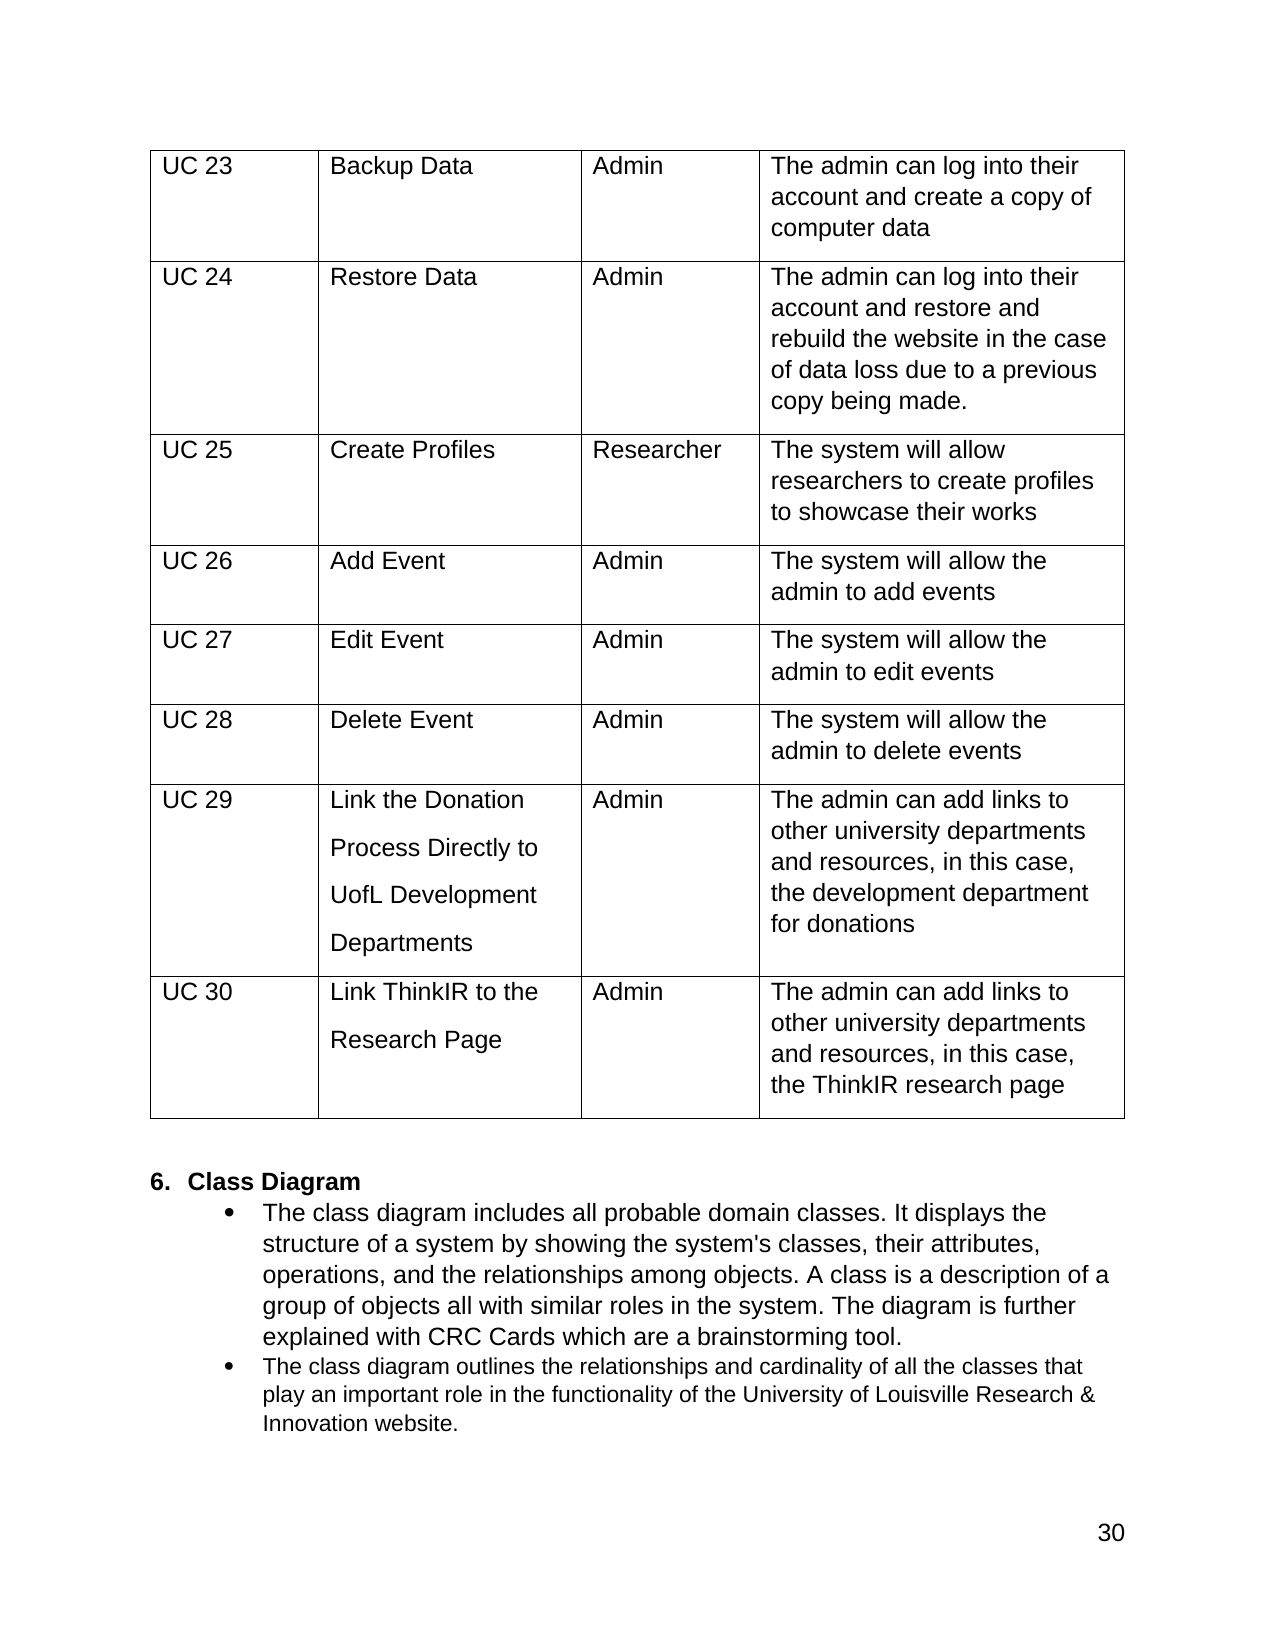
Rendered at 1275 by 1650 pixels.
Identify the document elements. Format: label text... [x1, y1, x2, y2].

table_cell The system will allow the admin to add events [760, 546, 1124, 624]
table_cell UC 27 [151, 625, 318, 704]
list The class diagram includes all probable domain classes. It displays the structure of a system by showing the system's classes, their attributes, operations, and the relationships among objects. A class is a description of a group of objects all with similar roles in the system. The diagram is further explained with CRC Cards which are a brainstorming tool. [225, 1197, 1125, 1351]
table_cell Link ThinkIR to the Research Page [319, 977, 581, 1118]
table_cell Add Event [319, 546, 581, 624]
table_cell Admin [582, 151, 759, 261]
table_cell Admin [582, 977, 759, 1118]
table_cell Backup Data [319, 151, 581, 261]
table_cell Admin [582, 546, 759, 624]
table_cell Edit Event [319, 625, 581, 704]
table_cell The admin can add links to other university departments and resources, in this case, the development department for donations [760, 785, 1124, 976]
table_cell The system will allow researchers to create profiles to showcase their works [760, 435, 1124, 544]
table_cell The admin can log into their account and restore and rebuild the website in the case of data loss due to a previous copy being made. [760, 262, 1124, 434]
list The class diagram outlines the relationships and cardinality of all the classes that play an important role in the functionality of the University of Louisville Research & Innovation website. [225, 1353, 1125, 1436]
table_cell The admin can add links to other university departments and resources, in this case, the ThinkIR research page [760, 977, 1124, 1118]
table_cell UC 23 [151, 151, 318, 261]
table_cell UC 30 [151, 977, 318, 1118]
table_cell Delete Event [319, 705, 581, 784]
table_cell UC 28 [151, 705, 318, 784]
table_cell Admin [582, 785, 759, 976]
table_cell The system will allow the admin to edit events [760, 625, 1124, 704]
table_cell Admin [582, 625, 759, 704]
table_cell UC 26 [151, 546, 318, 624]
table_cell The admin can log into their account and create a copy of computer data [760, 151, 1124, 261]
list Class Diagram [150, 1166, 1125, 1195]
table_cell Admin [582, 262, 759, 434]
table_cell Admin [582, 705, 759, 784]
table_cell UC 24 [151, 262, 318, 434]
table_cell The system will allow the admin to delete events [760, 705, 1124, 784]
table_cell Researcher [582, 435, 759, 544]
table_cell Create Profiles [319, 435, 581, 544]
table_cell UC 29 [151, 785, 318, 976]
table_cell Link the Donation Process Directly to UofL Development Departments [319, 785, 581, 976]
table_cell UC 25 [151, 435, 318, 544]
table_cell Restore Data [319, 262, 581, 434]
